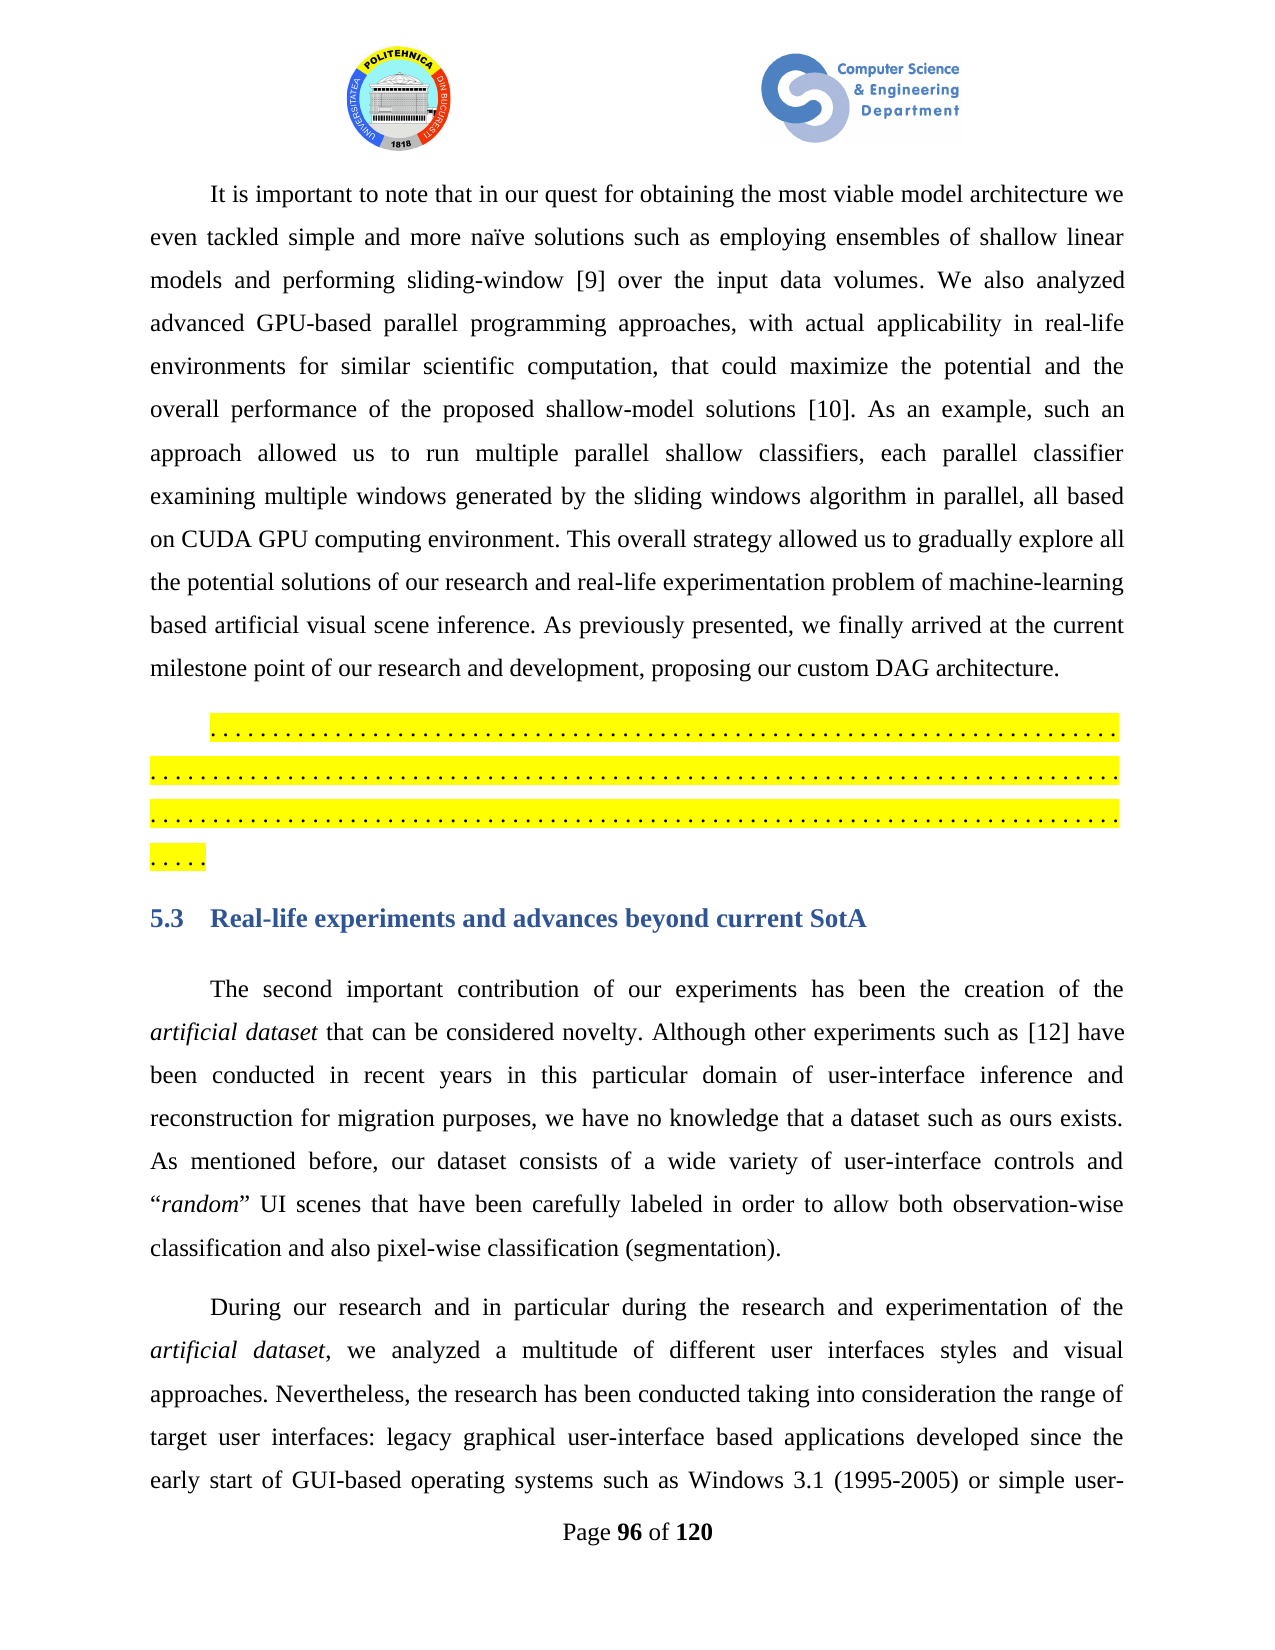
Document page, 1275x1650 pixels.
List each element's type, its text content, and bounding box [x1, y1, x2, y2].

picture [346, 46, 451, 151]
subtitle Real-life experiments and advances beyond current SotA [150, 902, 1125, 933]
text The second important contribution of our experiments has been the creation of the artificial dataset that can be considered novelty. Although other experiments such as have been conducted in recent years in this particular domain of user-interface inference and reconstruction for migration purposes, we have no knowledge that a dataset such as ours exists. As mentioned before, our dataset consists of a wide variety of user-interface controls and “random” UI scenes that have been carefully labeled in order to allow both observation-wise classification and also pixel-wise classification (segmentation). [150, 974, 1125, 1261]
text It is important to note that in our quest for obtaining the most viable model architecture we even tackled simple and more naïve solutions such as employing ensembles of shallow linear models and performing sliding-window over the input data volumes. We also analyzed advanced GPU-based parallel programming approaches, with actual applicability in real-life environments for similar scientific computation, that could maximize the potential and the overall performance of the proposed shallow-model solutions . As an example, such an approach allowed us to run multiple parallel shallow classifiers, each parallel classifier examining multiple windows generated by the sliding windows algorithm in parallel, all based on CUDA GPU computing environment. This overall strategy allowed us to gradually explore all the potential solutions of our research and real-life experimentation problem of machine-learning based artificial visual scene inference. As previously presented, we finally arrived at the current milestone point of our research and development, proposing our custom DAG architecture. [150, 179, 1125, 682]
picture [760, 53, 963, 144]
text . . . . . . . . . . . . . . . . . . . . . . . . . . . . . . . . . . . . . . . . . . . . . . . . . . . . . . . . . . . . . . . . . . . . . . . . . . . . . . . . . . . . . . . . . . . . . . . . . . . . . . . . . . . . . . . . . . . . . . . . . . . . . . . . . . . . . . . . . . . . . . . . . . . . . . . . . . . . . . . . . . . . . . . . . . . . . . . . . . . . . . . . . . . . . . . . . . . . . . . . . . . . . . . . . . . . . . . . . . . . . . . . . . . . . . . . . . [150, 713, 1125, 871]
